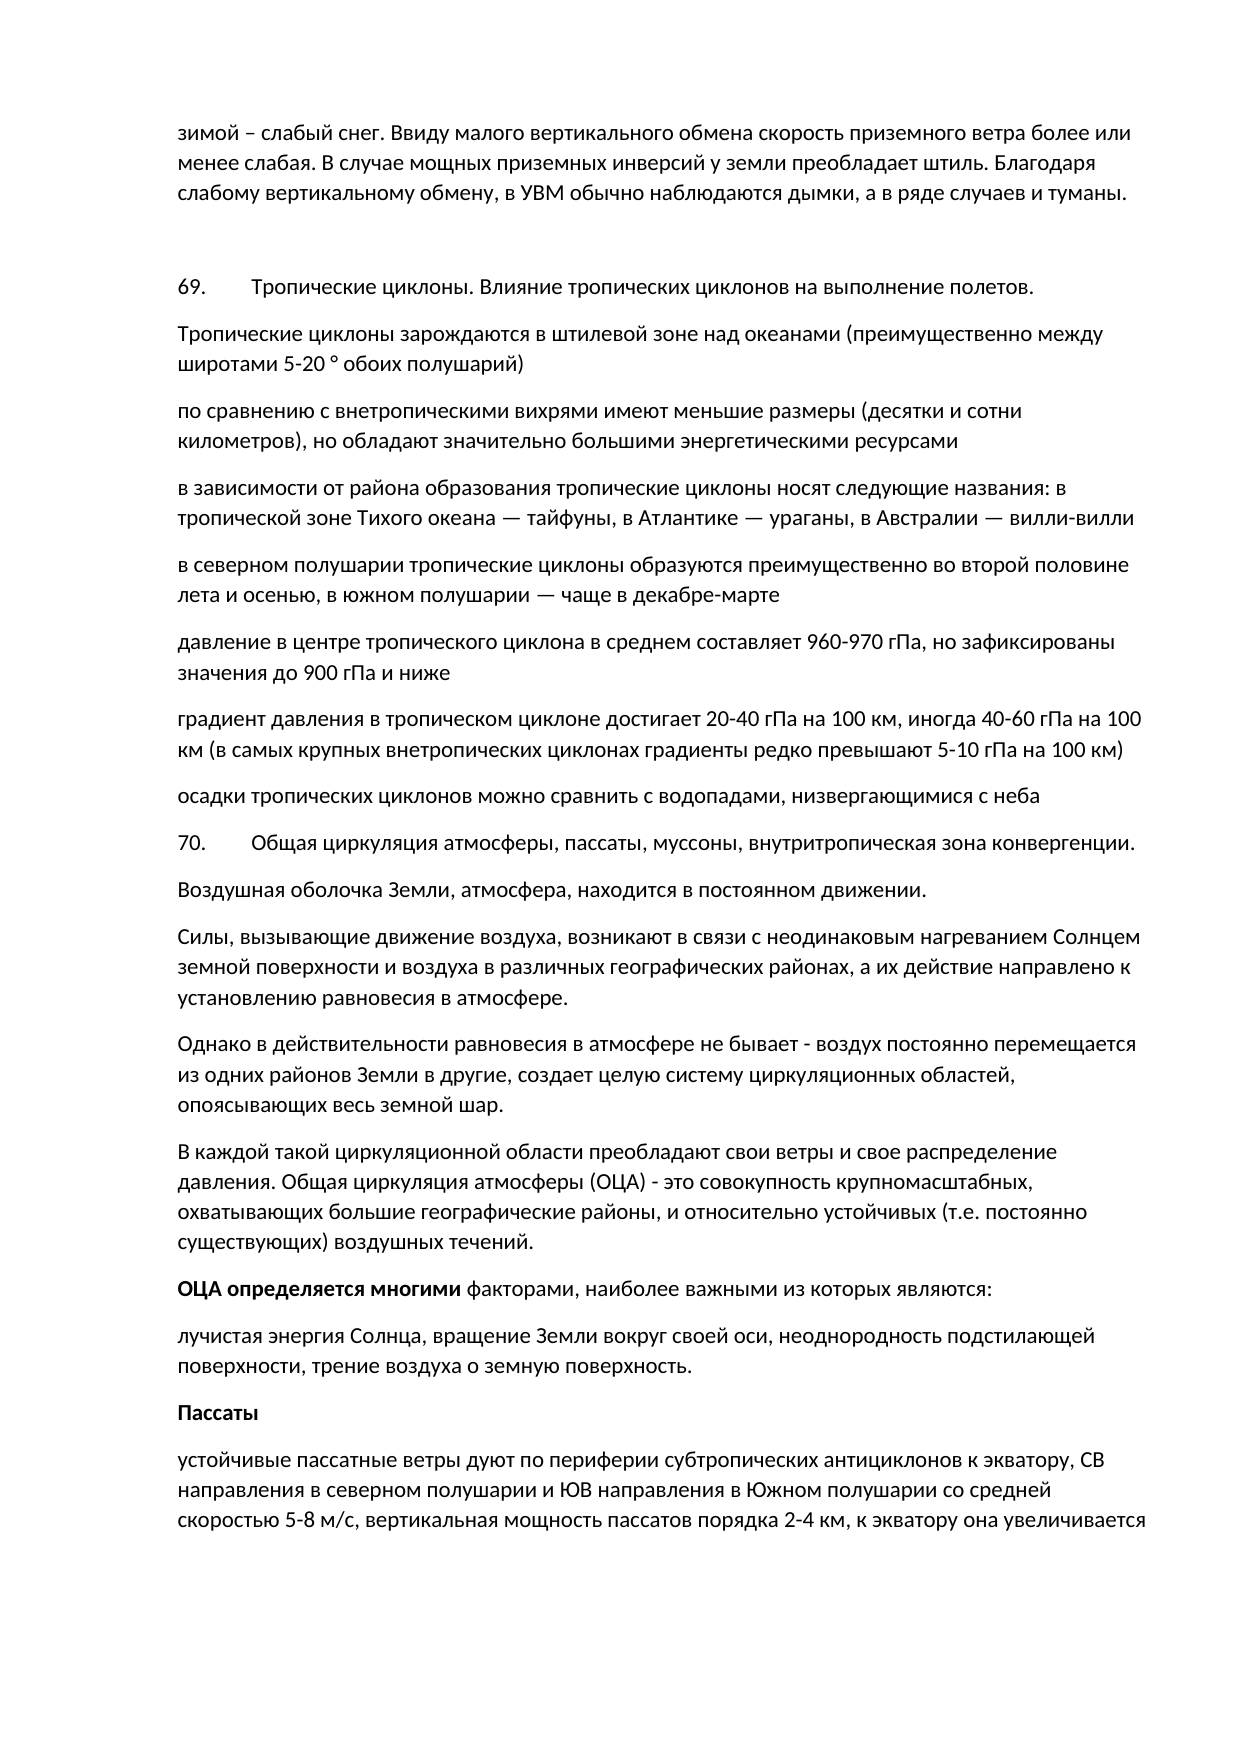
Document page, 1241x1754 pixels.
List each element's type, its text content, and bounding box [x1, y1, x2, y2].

text лучистая энергия Солнца, вращение Земли вокруг своей оси, неоднородность подстилающей поверхности, трение воздуха о земную поверхность. [177, 1321, 1152, 1379]
text по сравнению с внетропическими вихрями имеют меньшие размеры (десятки и сотни километров), но обладают значительно большими энергетическими ресурсами [177, 396, 1152, 454]
text в северном полушарии тропические циклоны образуются преимущественно во второй половине лета и осенью, в южном полушарии — чаще в декабре-марте [177, 550, 1152, 609]
text в зависимости от района образования тропические циклоны носят следующие названия: в тропической зоне Тихого океана — тайфуны, в Атлантике — ураганы, в Австралии — вилли-вилли [177, 473, 1152, 532]
text ОЦА определяется многими факторами, наиболее важными из которых являются: [177, 1274, 1152, 1302]
text давление в центре тропического циклона в среднем составляет 960-970 гПа, но зафиксированы значения до 900 гПа и ниже [177, 627, 1152, 686]
text градиент давления в тропическом циклоне достигает 20-40 гПа на 100 км, иногда 40-60 гПа на 100 км (в самых крупных внетропических циклонах градиенты редко превышают 5-10 гПа на 100 км) [177, 704, 1152, 763]
text В каждой такой циркуляционной области преобладают свои ветры и свое распределение давления. Общая циркуляция атмосферы (ОЦА) - это совокупность крупномасштабных, охватывающих большие географические районы, и относительно устойчивых (т.е. постоянно существующих) воздушных течений. [177, 1137, 1152, 1256]
text устойчивые пассатные ветры дуют по периферии субтропических антициклонов к экватору, СВ направления в северном полушарии и ЮВ направления в Южном полушарии со средней скоростью 5-8 м/с, вертикальная мощность пассатов порядка 2-4 км, к экватору она увеличивается [177, 1445, 1152, 1534]
text осадки тропических циклонов можно сравнить с водопадами, низвергающимися с неба [177, 782, 1152, 810]
text 70. Общая циркуляция атмосферы, пассаты, муссоны, внутритропическая зона конвергенции. [177, 828, 1152, 857]
text Тропические циклоны зарождаются в штилевой зоне над океанами (преимущественно между широтами 5-20 ° обоих полушарий) [177, 319, 1152, 377]
text Силы, вызывающие движение воздуха, возникают в связи с неодинаковым нагреванием Солнцем земной поверхности и воздуха в различных географических районах, а их действие направлено к установлению равновесия в атмосфере. [177, 922, 1152, 1011]
text 69. Тропические циклоны. Влияние тропических циклонов на выполнение полетов. [177, 272, 1152, 300]
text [177, 118, 1152, 207]
text Пассаты [177, 1398, 1152, 1426]
text Однако в действительности равновесия в атмосфере не бывает - воздух постоянно перемещается из одних районов Земли в другие, создает целую систему циркуляционных областей, опоясывающих весь земной шар. [177, 1029, 1152, 1118]
text Воздушная оболочка Земли, атмосфера, находится в постоянном движении. [177, 875, 1152, 903]
